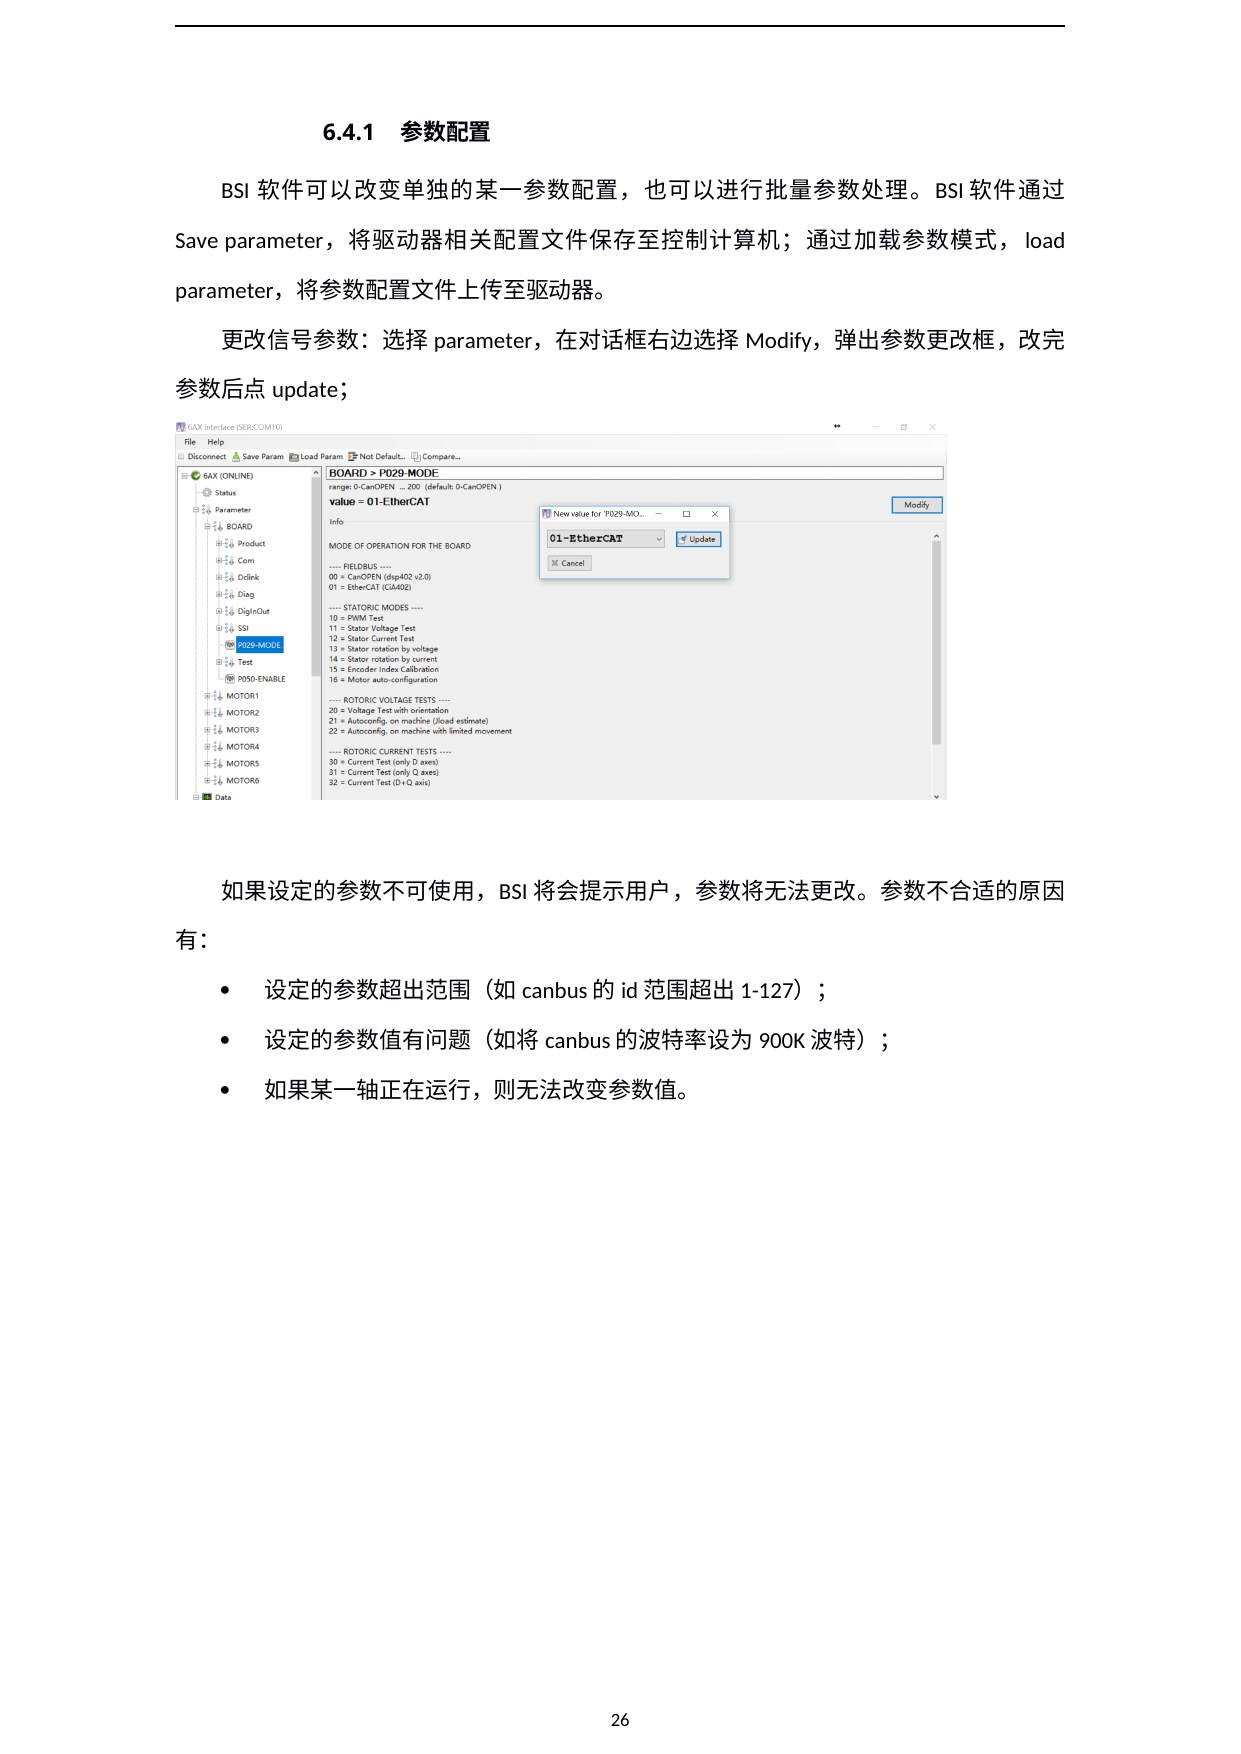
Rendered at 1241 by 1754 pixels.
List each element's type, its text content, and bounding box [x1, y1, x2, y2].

list 设定的参数超出范围（如 canbus 的 id 范围超出 1-127）； [221, 972, 1065, 1005]
list 设定的参数值有问题（如将 canbus 的波特率设为 900K 波特）； [221, 1022, 1065, 1055]
text BSI 软件可以改变单独的某一参数配置，也可以进行批量参数处理。BSI软件通过 Save parameter，将驱动器相关配置文件保存至控制计算机；通过加载参数模式，load parameter，将参数配置文件上传至驱动器。 [175, 172, 1065, 305]
picture [175, 421, 947, 800]
list 如果某一轴正在运行，则无法改变参数值。 [221, 1072, 1065, 1105]
text 更改信号参数：选择 parameter，在对话框右边选择 Modify，弹出参数更改框，改完参数后点 update； [175, 321, 1065, 404]
list 参数配置 [323, 114, 1065, 147]
text 如果设定的参数不可使用，BSI 将会提示用户，参数将无法更改。参数不合适的原因有： [175, 873, 1065, 956]
